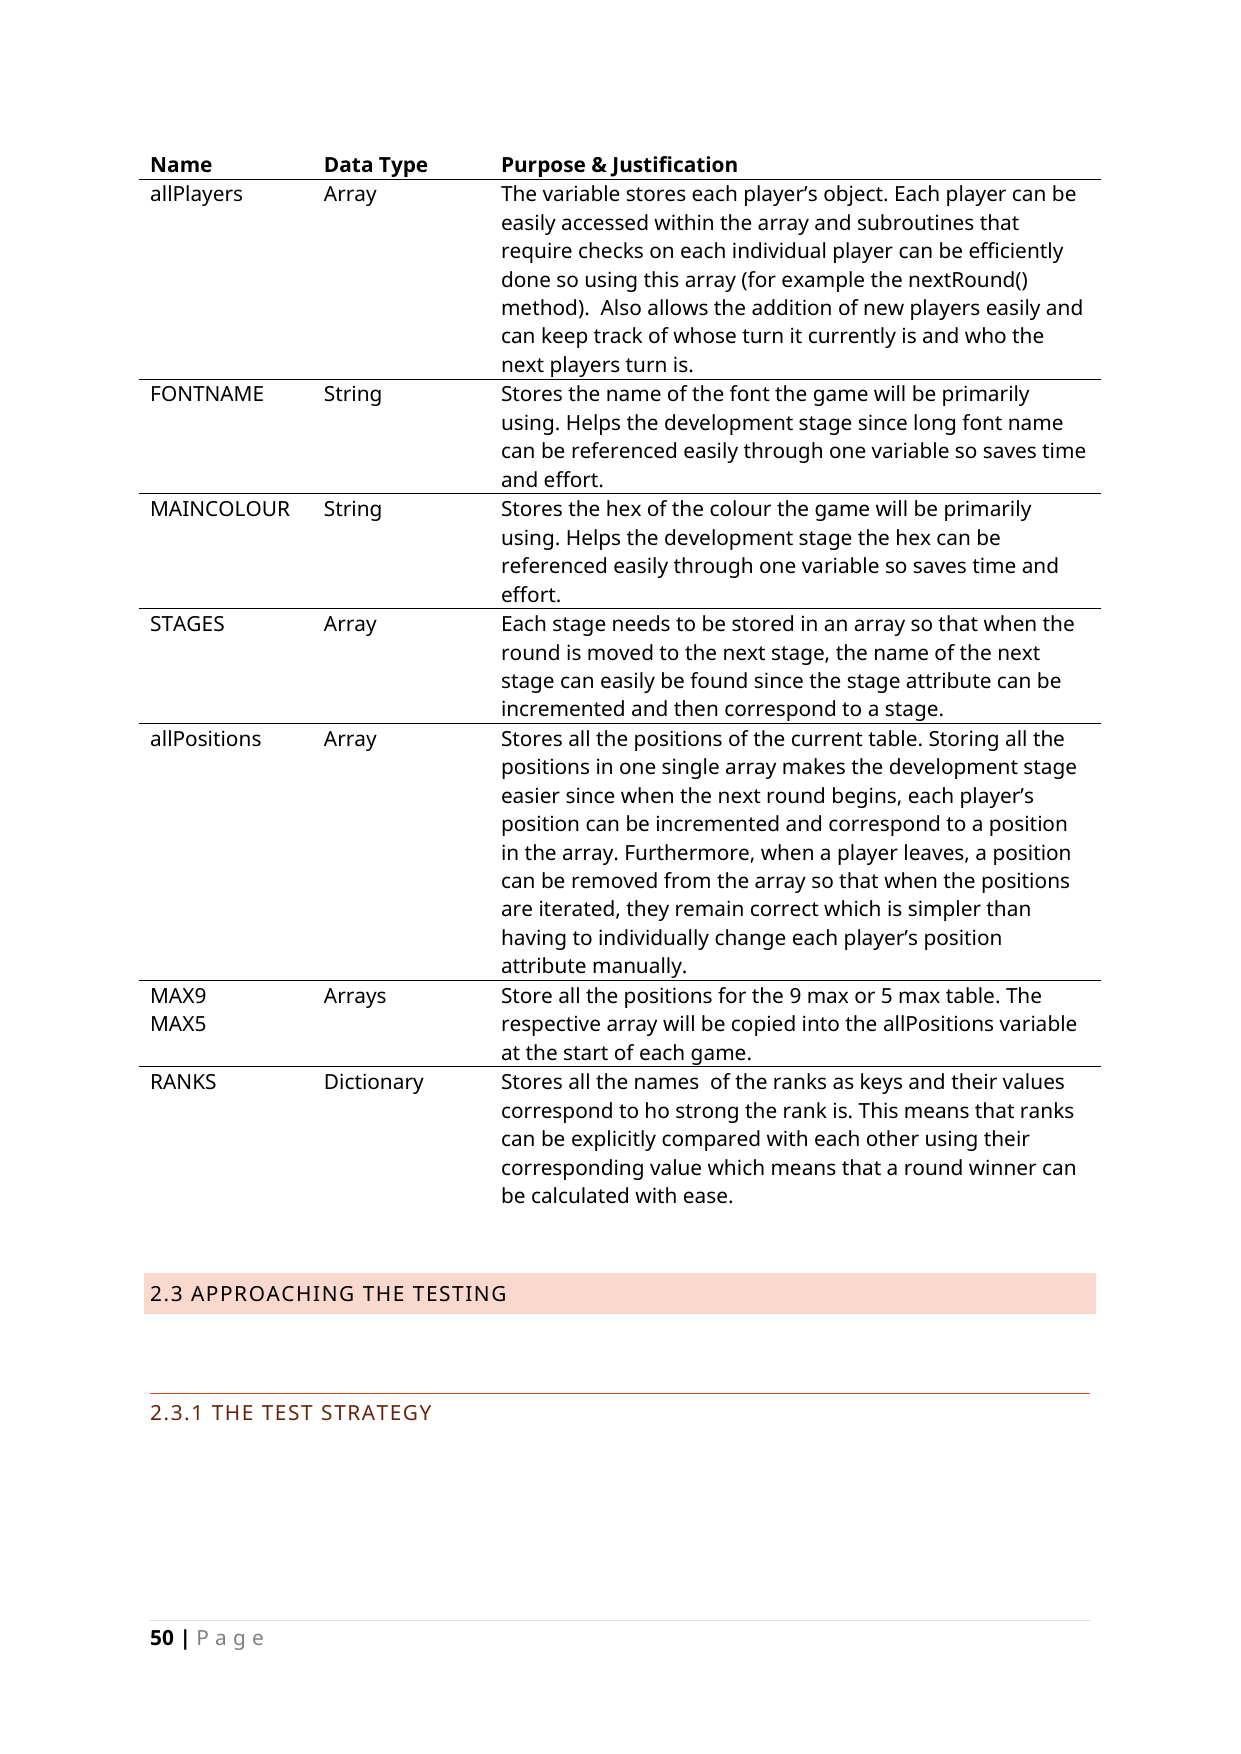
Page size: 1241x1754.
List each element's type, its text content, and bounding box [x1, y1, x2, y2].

table_cell Stores all the positions of the current table. Storing all the positions in one single array makes the development stage easier since when the next round begins, each player’s position can be incremented and correspond to a position in the array. Furthermore, when a player leaves, a position can be removed from the array so that when the positions are iterated, they remain correct which is simpler than having to individually change each player’s position attribute manually. [490, 724, 1101, 980]
table_header Data Type [313, 150, 489, 178]
table_cell String [313, 494, 489, 608]
table_cell Stores the hex of the colour the game will be primarily using. Helps the development stage the hex can be referenced easily through one variable so saves time and effort. [490, 494, 1101, 608]
table_cell Array [313, 609, 489, 723]
table_cell Stores the name of the font the game will be primarily using. Helps the development stage since long font name can be referenced easily through one variable so saves time and effort. [490, 380, 1101, 493]
subtitle 2.3 Approaching the Testing [150, 1280, 1090, 1308]
table_cell STAGES [139, 609, 312, 723]
table_cell Array [313, 180, 489, 378]
table_cell allPlayers [139, 180, 312, 378]
table_cell String [313, 380, 489, 493]
table_cell FONTNAME [139, 380, 312, 493]
table_cell RANKS [139, 1067, 312, 1209]
table_cell Stores all the names of the ranks as keys and their values correspond to ho strong the rank is. This means that ranks can be explicitly compared with each other using their corresponding value which means that a round winner can be calculated with ease. [490, 1067, 1101, 1209]
table_header Purpose & Justification [490, 150, 1101, 178]
table_cell Array [313, 724, 489, 980]
table_cell Dictionary [313, 1067, 489, 1209]
table_cell MAINCOLOUR [139, 494, 312, 608]
table_header Name [139, 150, 312, 178]
table_cell allPositions [139, 724, 312, 980]
table_cell The variable stores each player’s object. Each player can be easily accessed within the array and subroutines that require checks on each individual player can be efficiently done so using this array (for example the nextRound() method). Also allows the addition of new players easily and can keep track of whose turn it currently is and who the next players turn is. [490, 180, 1101, 378]
table_cell Store all the positions for the 9 max or 5 max table. The respective array will be copied into the allPositions variable at the start of each game. [490, 981, 1101, 1066]
table_cell MAX9 MAX5 [139, 981, 312, 1066]
table_cell Each stage needs to be stored in an array so that when the round is moved to the next stage, the name of the next stage can easily be found since the stage attribute can be incremented and then correspond to a stage. [490, 609, 1101, 723]
subtitle 2.3.1 The Test Strategy [150, 1394, 1090, 1427]
table_cell Arrays [313, 981, 489, 1066]
